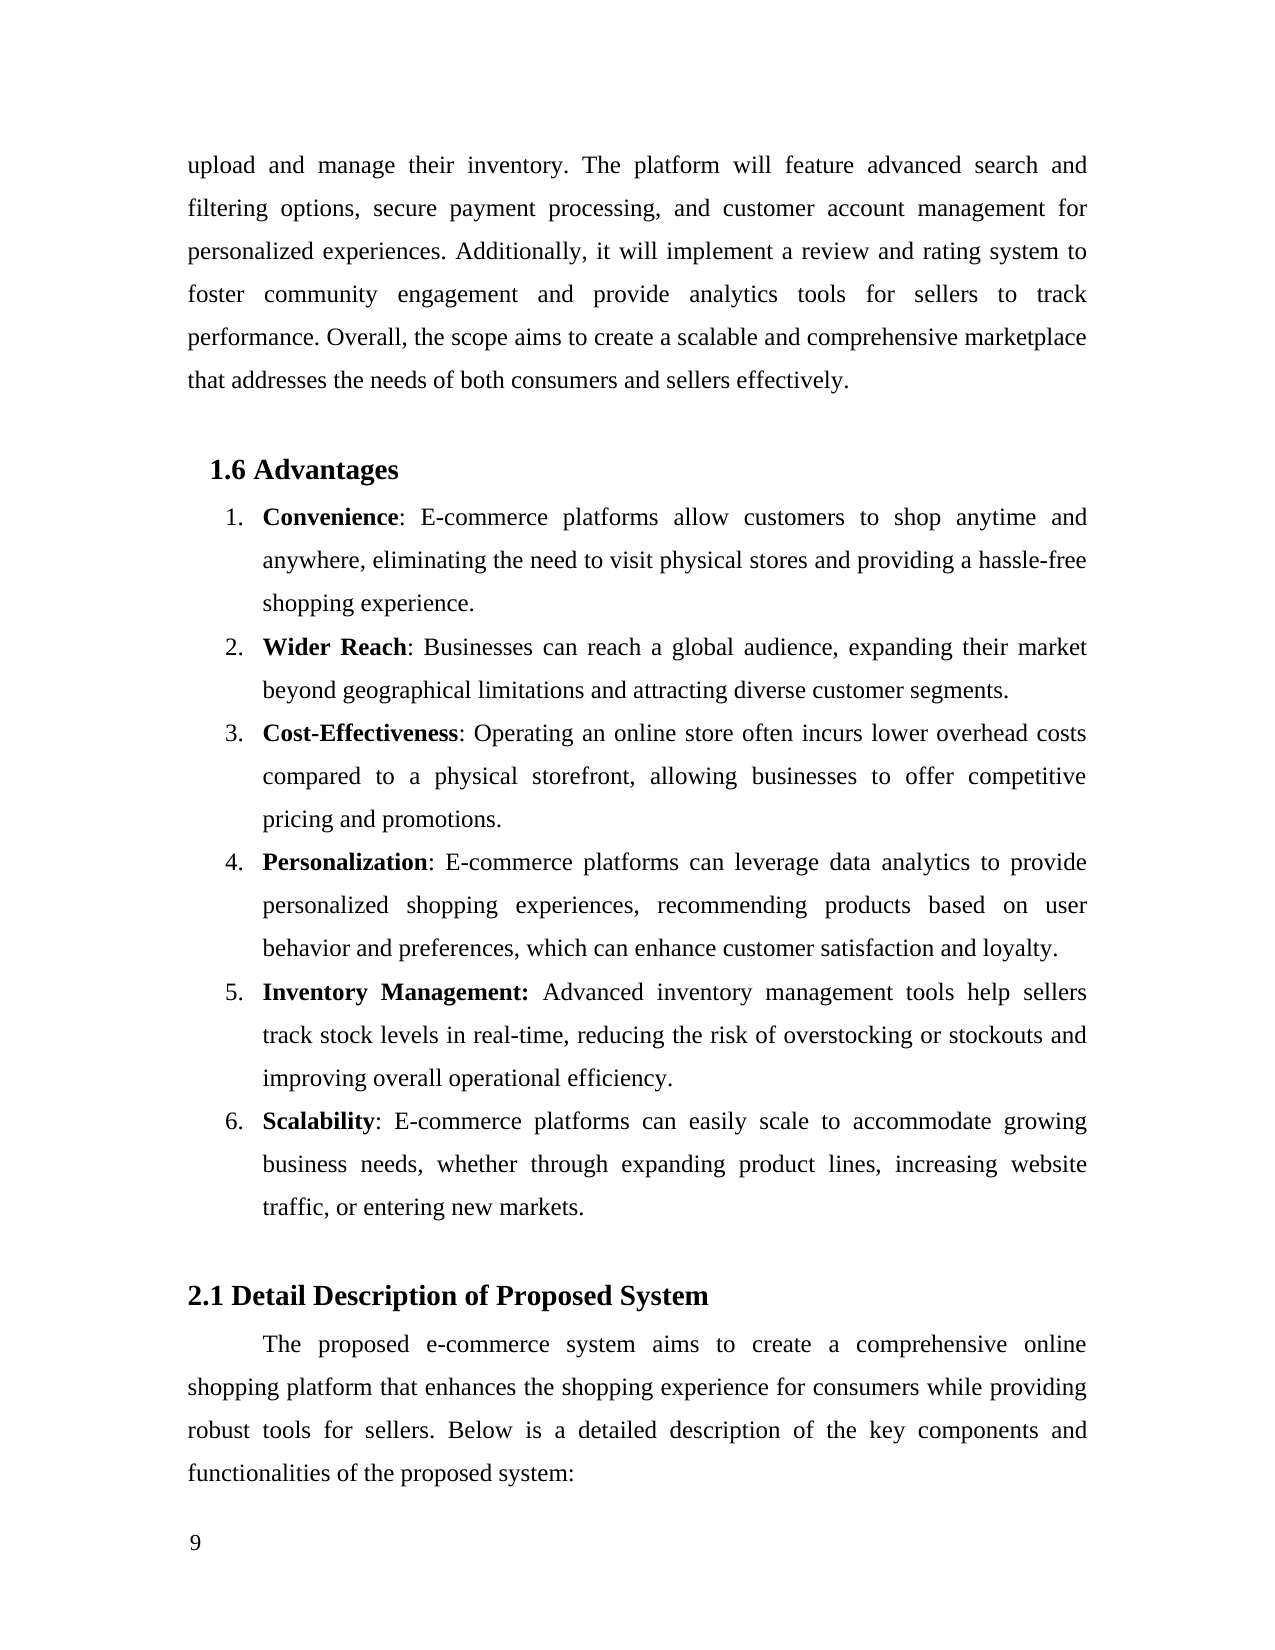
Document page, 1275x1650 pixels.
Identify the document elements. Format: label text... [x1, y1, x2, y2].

list Convenience: E-commerce platforms allow customers to shop anytime and anywhere, eliminating the need to visit physical stores and providing a hassle-free shopping experience. [225, 502, 1088, 617]
list Cost-Effectiveness: Operating an online store often incurs lower overhead costs compared to a physical storefront, allowing businesses to offer competitive pricing and promotions. [225, 718, 1087, 833]
list Wider Reach: Businesses can reach a global audience, expanding their market beyond geographical limitations and attracting diverse customer segments. [225, 632, 1087, 703]
list Inventory Management: Advanced inventory management tools help sellers track stock levels in real-time, reducing the risk of overstocking or stockouts and improving overall operational efficiency. [225, 977, 1087, 1092]
list Personalization: E-commerce platforms can leverage data analytics to provide personalized shopping experiences, recommending products based on user behavior and preferences, which can enhance customer satisfaction and loyalty. [225, 847, 1088, 962]
text upload and manage their inventory. The platform will feature advanced search and filtering options, secure payment processing, and customer account management for personalized experiences. Additionally, it will implement a review and rating system to foster community engagement and provide analytics tools for sellers to track performance. Overall, the scope aims to create a scalable and comprehensive marketplace that addresses the needs of both consumers and sellers effectively. [187, 150, 1088, 394]
text The proposed e-commerce system aims to create a comprehensive online shopping platform that enhances the shopping experience for consumers while providing robust tools for sellers. Below is a detailed description of the key components and functionalities of the proposed system: [187, 1329, 1088, 1487]
list Scalability: E-commerce platforms can easily scale to accommodate growing business needs, whether through expanding product lines, increasing website traffic, or entering new markets. [225, 1106, 1087, 1221]
subtitle Advantages [209, 452, 1162, 485]
subtitle Detail Description of Proposed System [187, 1278, 1162, 1312]
